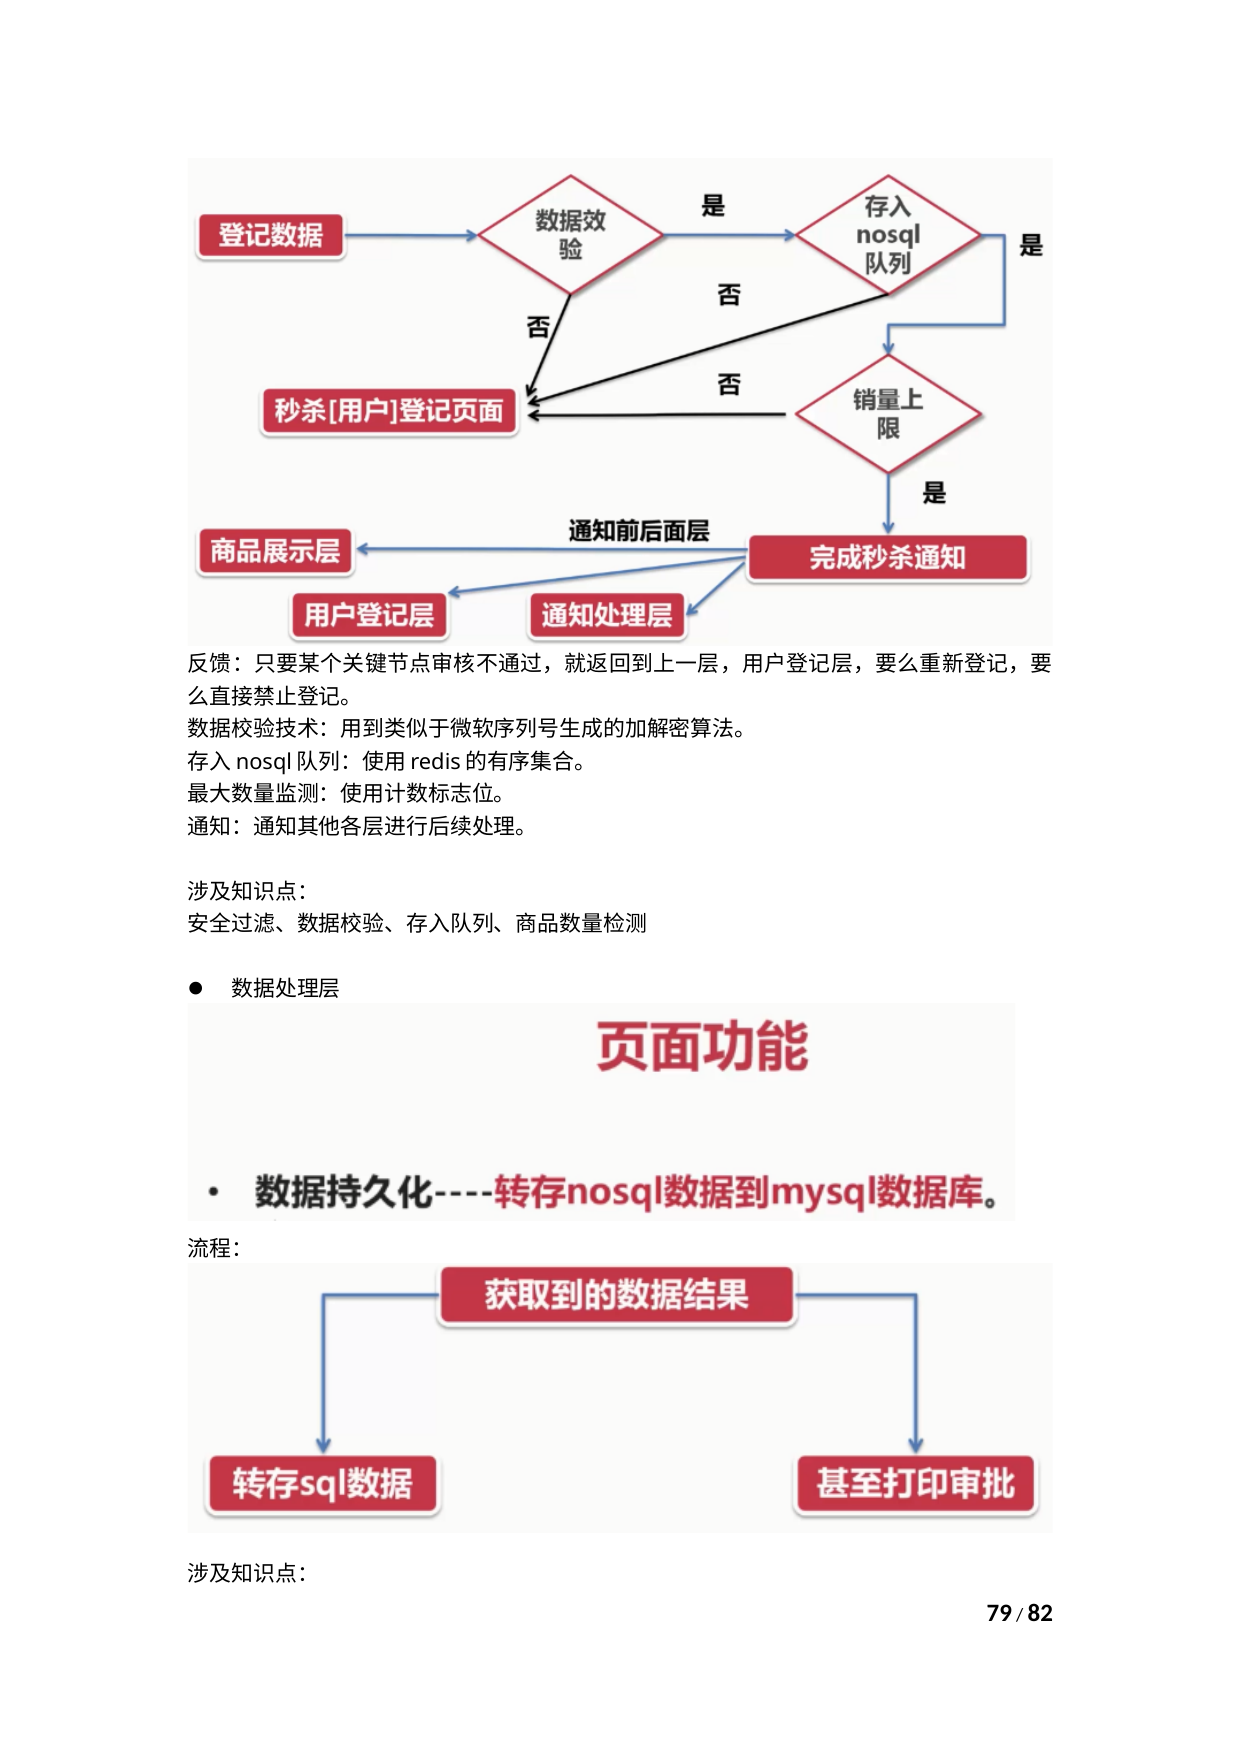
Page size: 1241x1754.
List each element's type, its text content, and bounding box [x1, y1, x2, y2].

text 安全过滤、数据校验、存入队列、商品数量检测 [187, 906, 1053, 938]
text 最大数量监测：使用计数标志位。 [187, 776, 1053, 808]
text 涉及知识点： [187, 873, 1053, 906]
picture [187, 1263, 1053, 1533]
text 存入nosql队列：使用redis的有序集合。 [187, 743, 1053, 776]
list 数据处理层 [187, 971, 1053, 1003]
text 流程： [187, 1231, 1053, 1263]
text 反馈：只要某个关键节点审核不通过，就返回到上一层，用户登记层，要么重新登记，要么直接禁止登记。 [187, 646, 1053, 711]
text 涉及知识点： [187, 1556, 1053, 1588]
text 通知：通知其他各层进行后续处理。 [187, 808, 1053, 841]
text 数据校验技术：用到类似于微软序列号生成的加解密算法。 [187, 711, 1053, 743]
picture [187, 1003, 1016, 1221]
picture [187, 158, 1053, 646]
